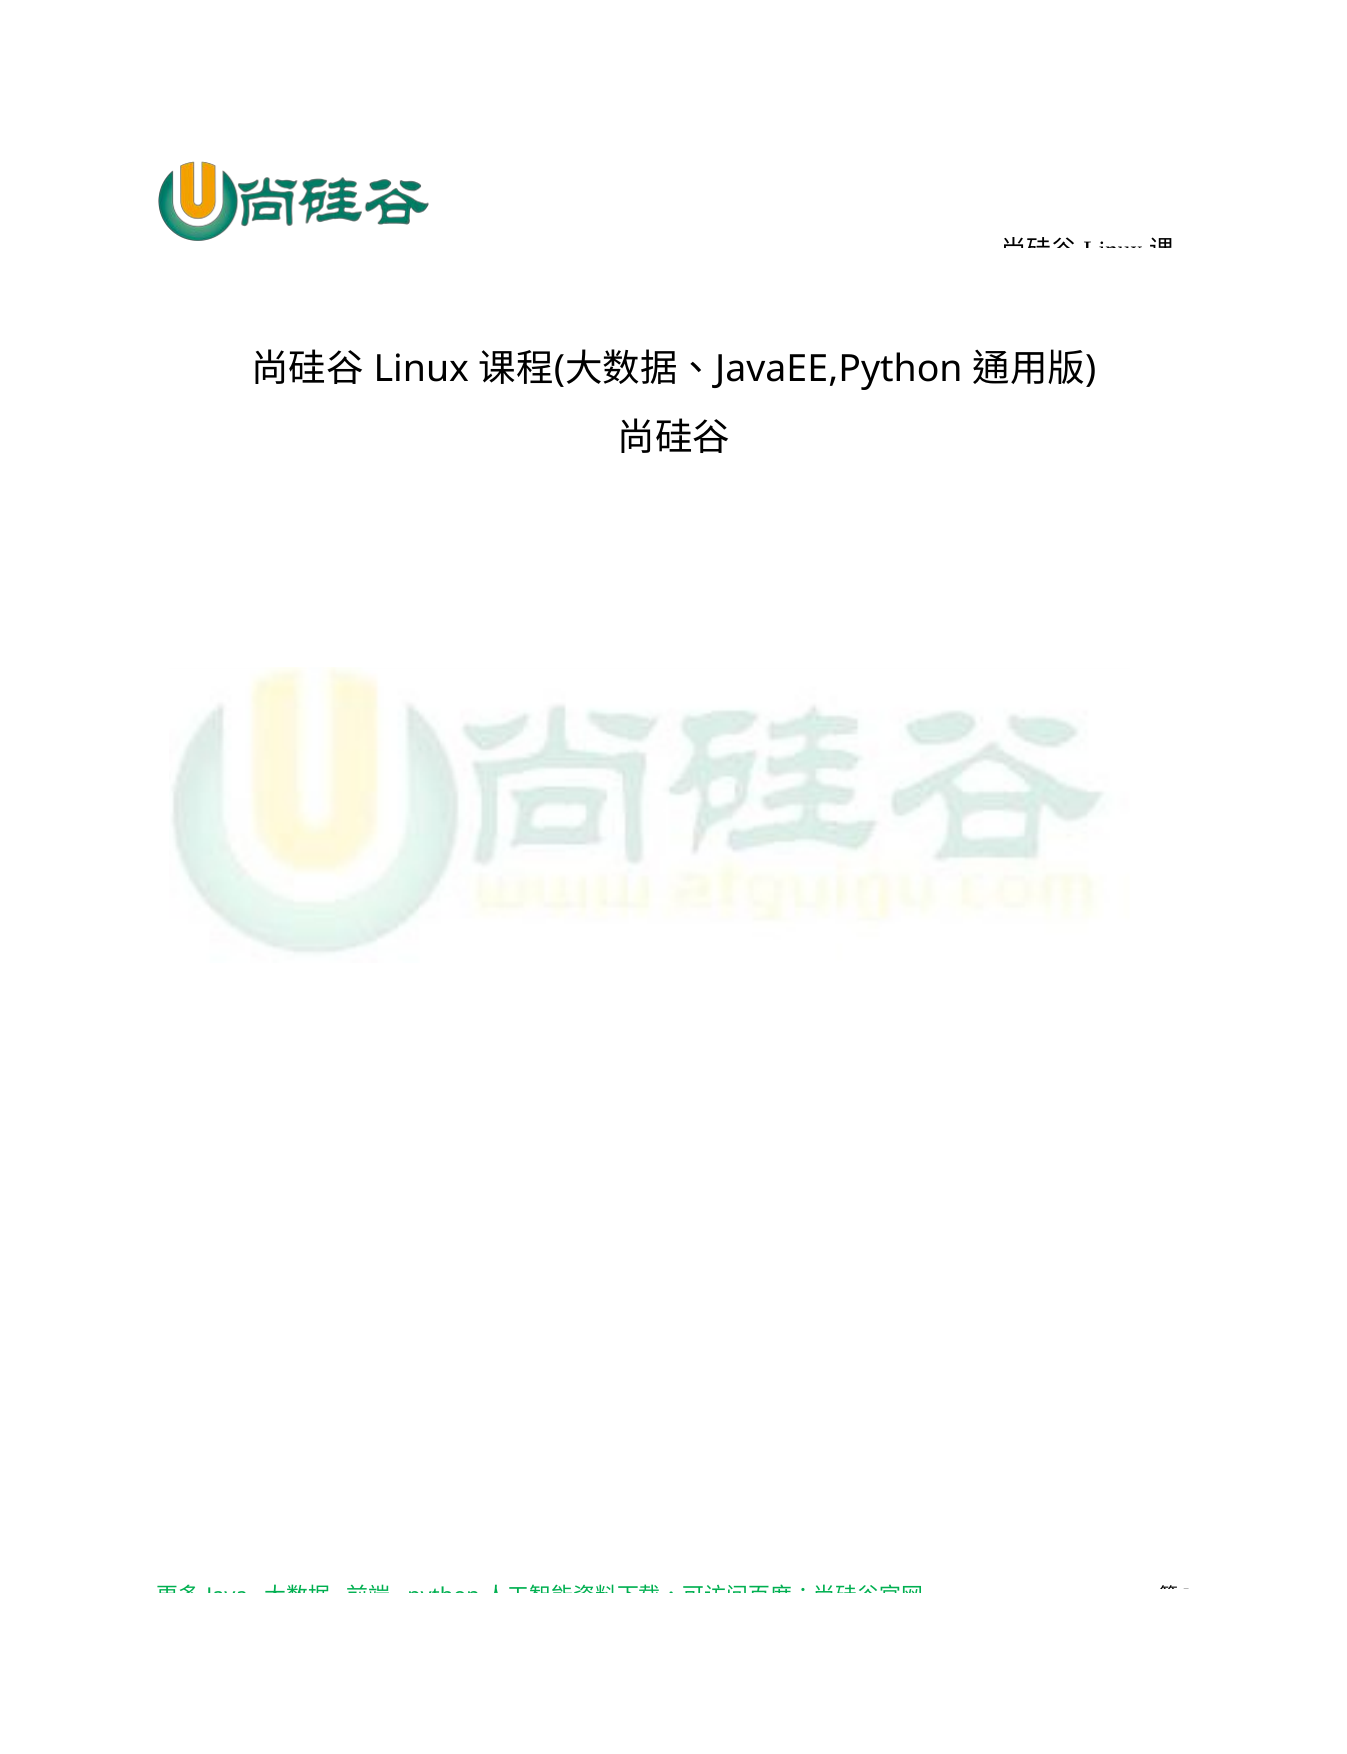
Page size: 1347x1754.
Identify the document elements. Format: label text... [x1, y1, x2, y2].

text 尚硅谷 [231, 393, 1116, 465]
text 尚硅谷 Linux 课程(大数据、JavaEE,Python 通用版) [231, 333, 1116, 393]
picture [169, 667, 1130, 963]
picture [147, 153, 436, 249]
